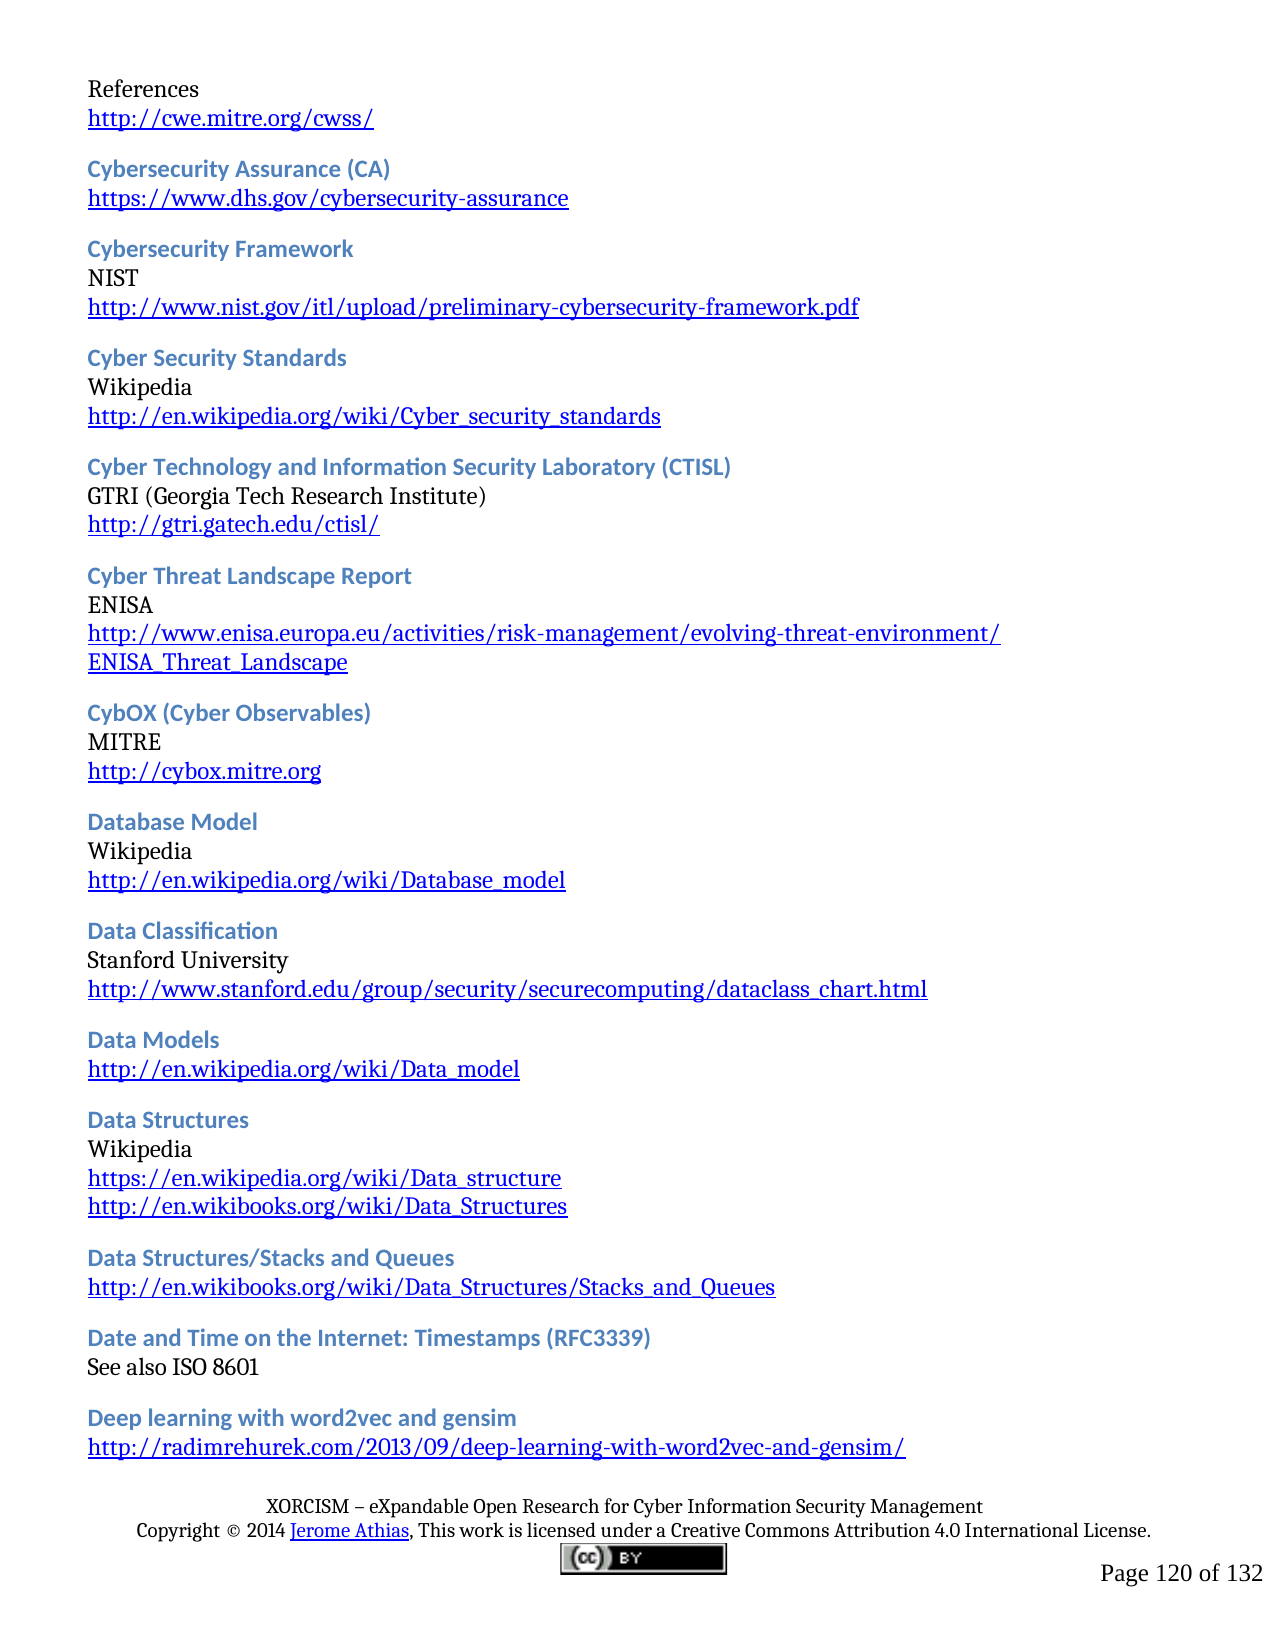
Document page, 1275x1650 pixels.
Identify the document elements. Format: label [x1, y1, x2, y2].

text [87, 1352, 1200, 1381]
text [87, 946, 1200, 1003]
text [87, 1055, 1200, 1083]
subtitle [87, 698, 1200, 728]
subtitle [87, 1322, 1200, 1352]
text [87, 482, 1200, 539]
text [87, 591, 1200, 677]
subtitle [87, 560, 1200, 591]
picture [560, 1543, 728, 1575]
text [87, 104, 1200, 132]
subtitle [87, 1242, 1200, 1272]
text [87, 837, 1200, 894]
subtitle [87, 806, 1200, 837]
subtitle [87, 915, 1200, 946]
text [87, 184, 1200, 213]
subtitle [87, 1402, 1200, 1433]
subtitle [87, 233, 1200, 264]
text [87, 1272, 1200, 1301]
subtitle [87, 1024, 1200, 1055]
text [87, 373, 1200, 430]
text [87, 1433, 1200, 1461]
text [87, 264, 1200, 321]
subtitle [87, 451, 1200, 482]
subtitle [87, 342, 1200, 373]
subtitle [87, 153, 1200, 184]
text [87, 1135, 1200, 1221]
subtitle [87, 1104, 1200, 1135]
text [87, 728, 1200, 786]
